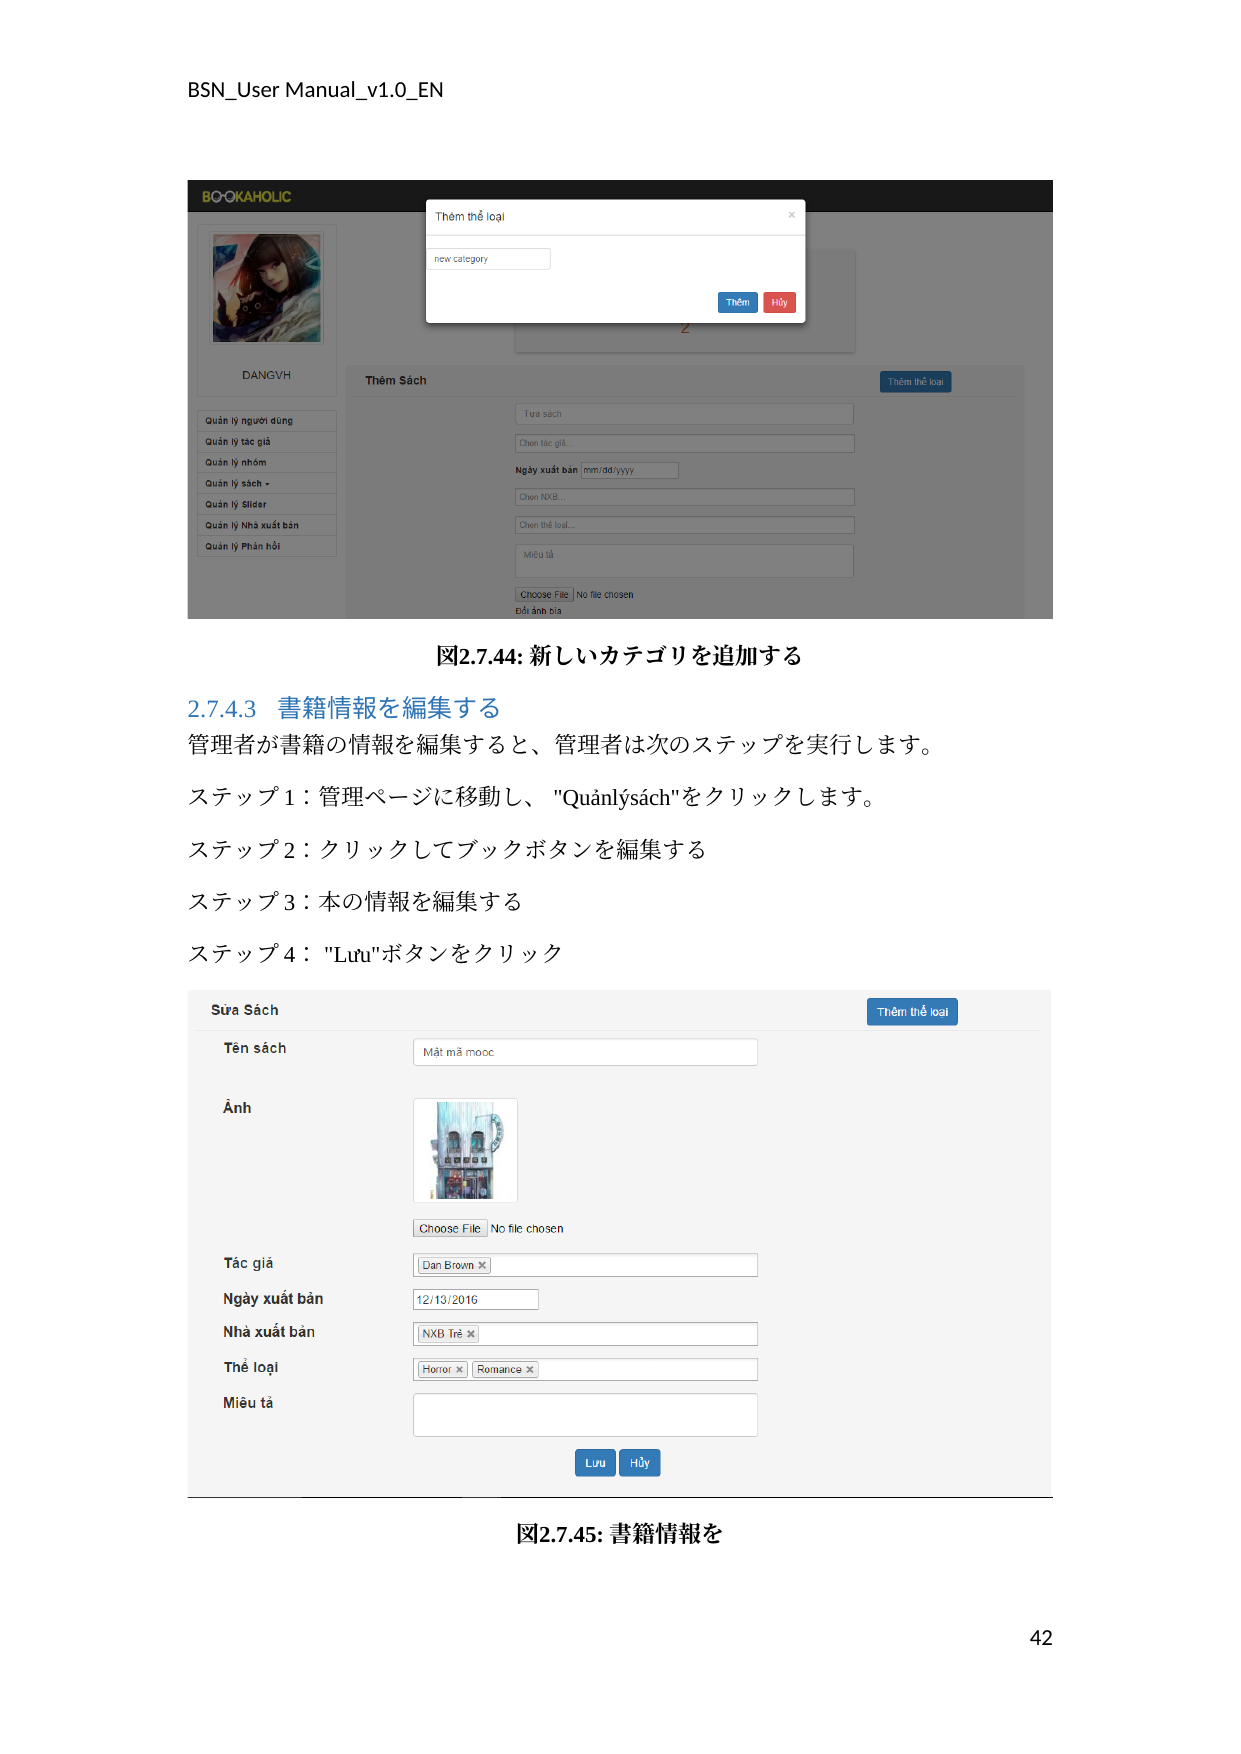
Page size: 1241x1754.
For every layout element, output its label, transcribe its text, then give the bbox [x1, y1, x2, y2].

text ステップ1：管理ページに移動し、 "Quảnlýsách"をクリックします。 [187, 779, 1053, 812]
subtitle 書籍情報を編集する [187, 688, 1053, 724]
text 管理者が書籍の情報を編集すると、管理者は次のステップを実行します。 [187, 727, 1053, 760]
picture [187, 988, 1053, 1498]
text ステップ4： "Lưu"ボタンをクリック [187, 936, 1053, 969]
text ステップ2：クリックしてブックボタンを編集する [187, 832, 1053, 864]
text ステップ3：本の情報を編集する [187, 884, 1053, 917]
picture [187, 180, 1053, 619]
